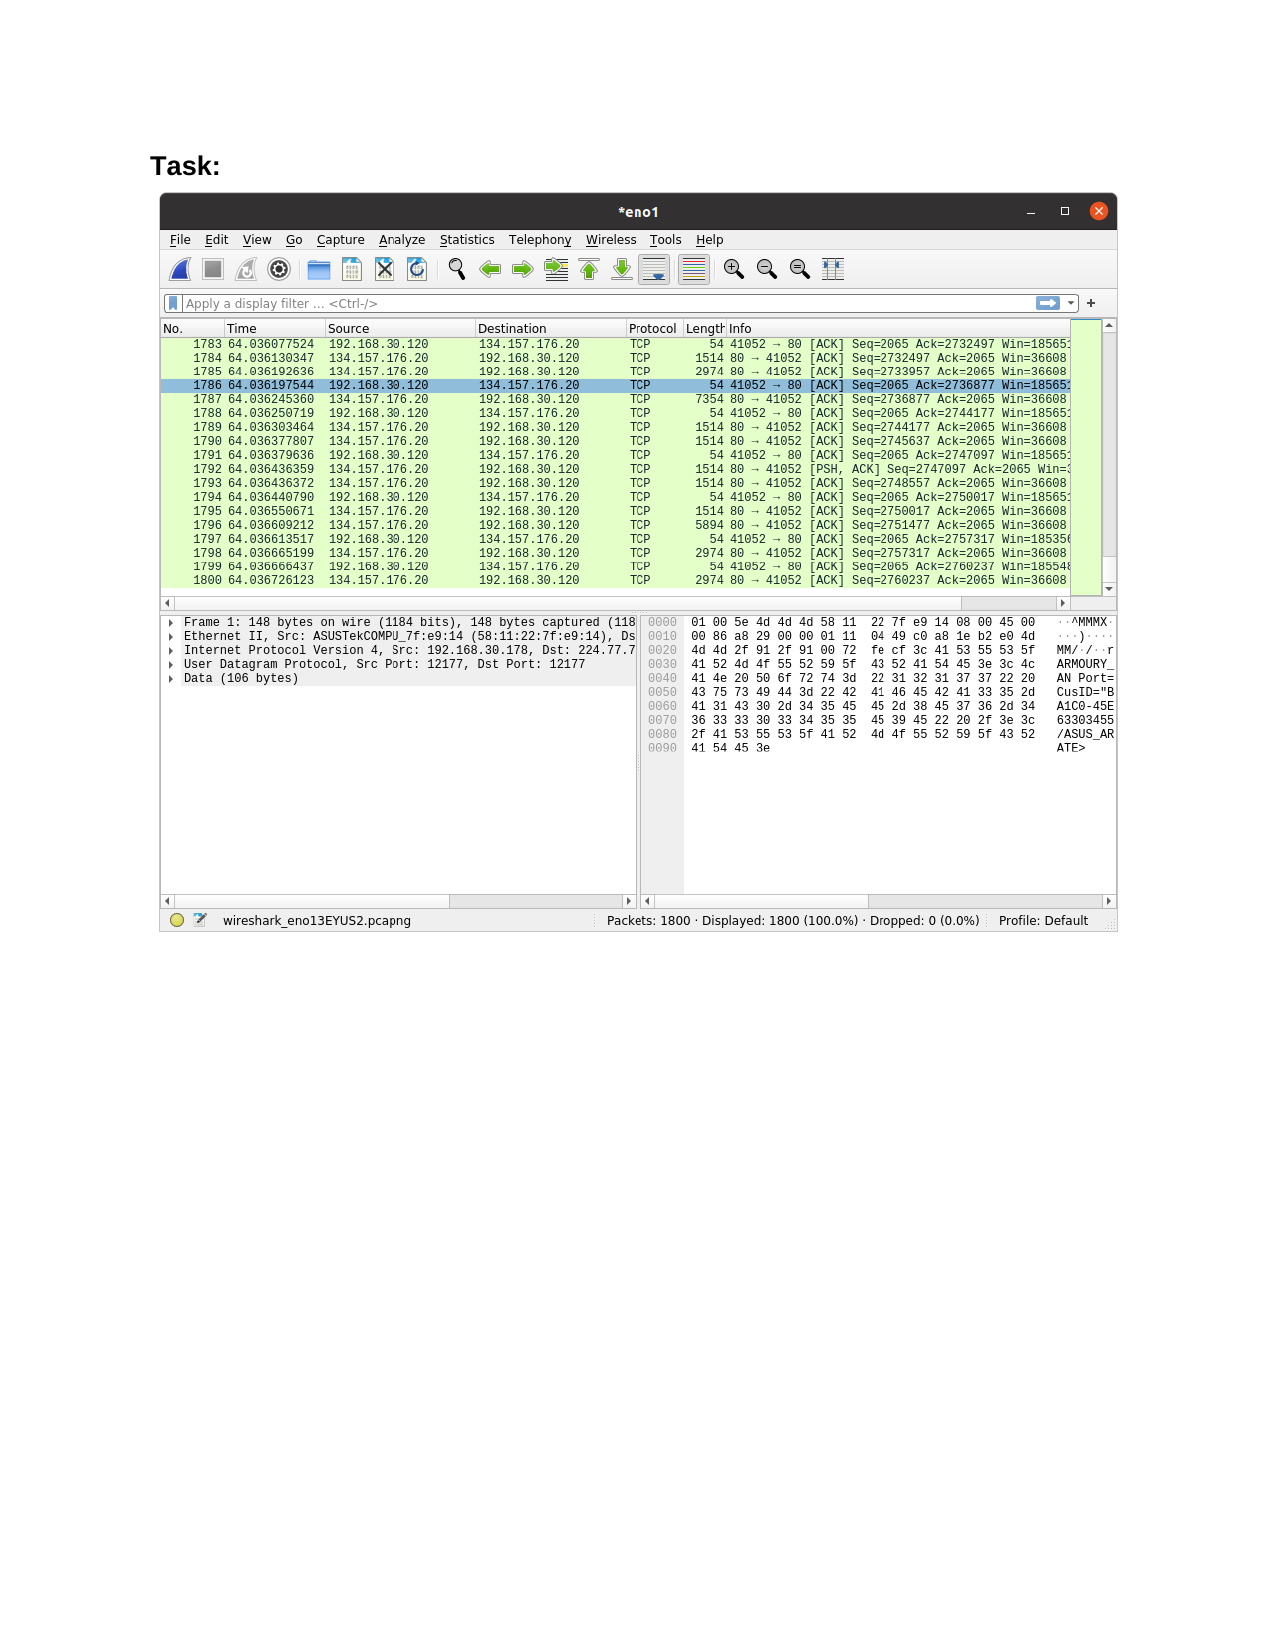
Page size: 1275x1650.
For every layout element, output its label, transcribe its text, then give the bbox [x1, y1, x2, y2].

text Task: [150, 150, 1125, 185]
picture [150, 185, 1125, 940]
